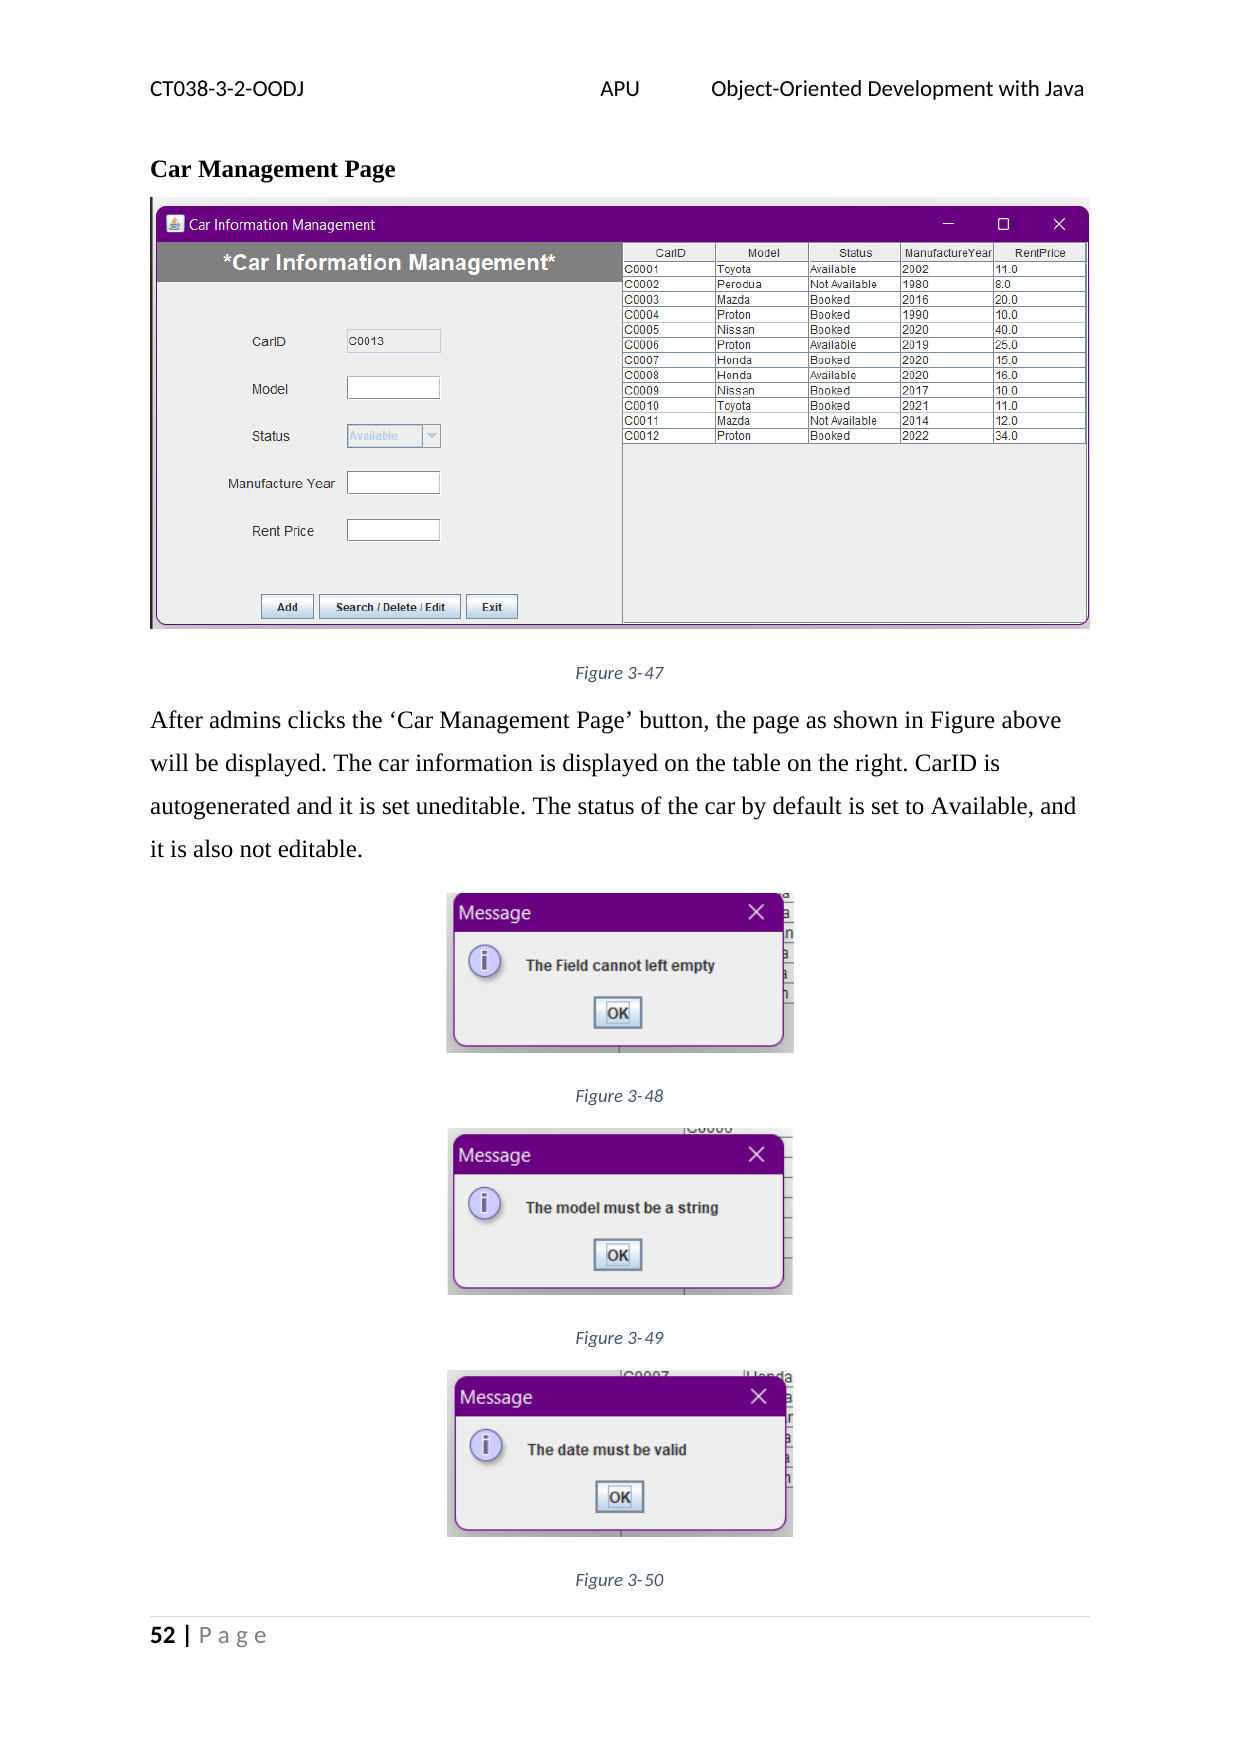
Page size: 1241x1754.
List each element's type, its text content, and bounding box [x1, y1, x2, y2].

picture [447, 1128, 793, 1295]
subtitle Car Management Page [150, 154, 1090, 183]
picture [150, 197, 1091, 629]
picture [447, 1370, 794, 1537]
picture [446, 893, 794, 1053]
text After admins clicks the ‘Car Management Page’ button, the page as shown in Figure above will be displayed. The car information is displayed on the table on the right. CarID is autogenerated and it is set uneditable. The status of the car by default is set to Available, and it is also not editable. [150, 705, 1090, 863]
